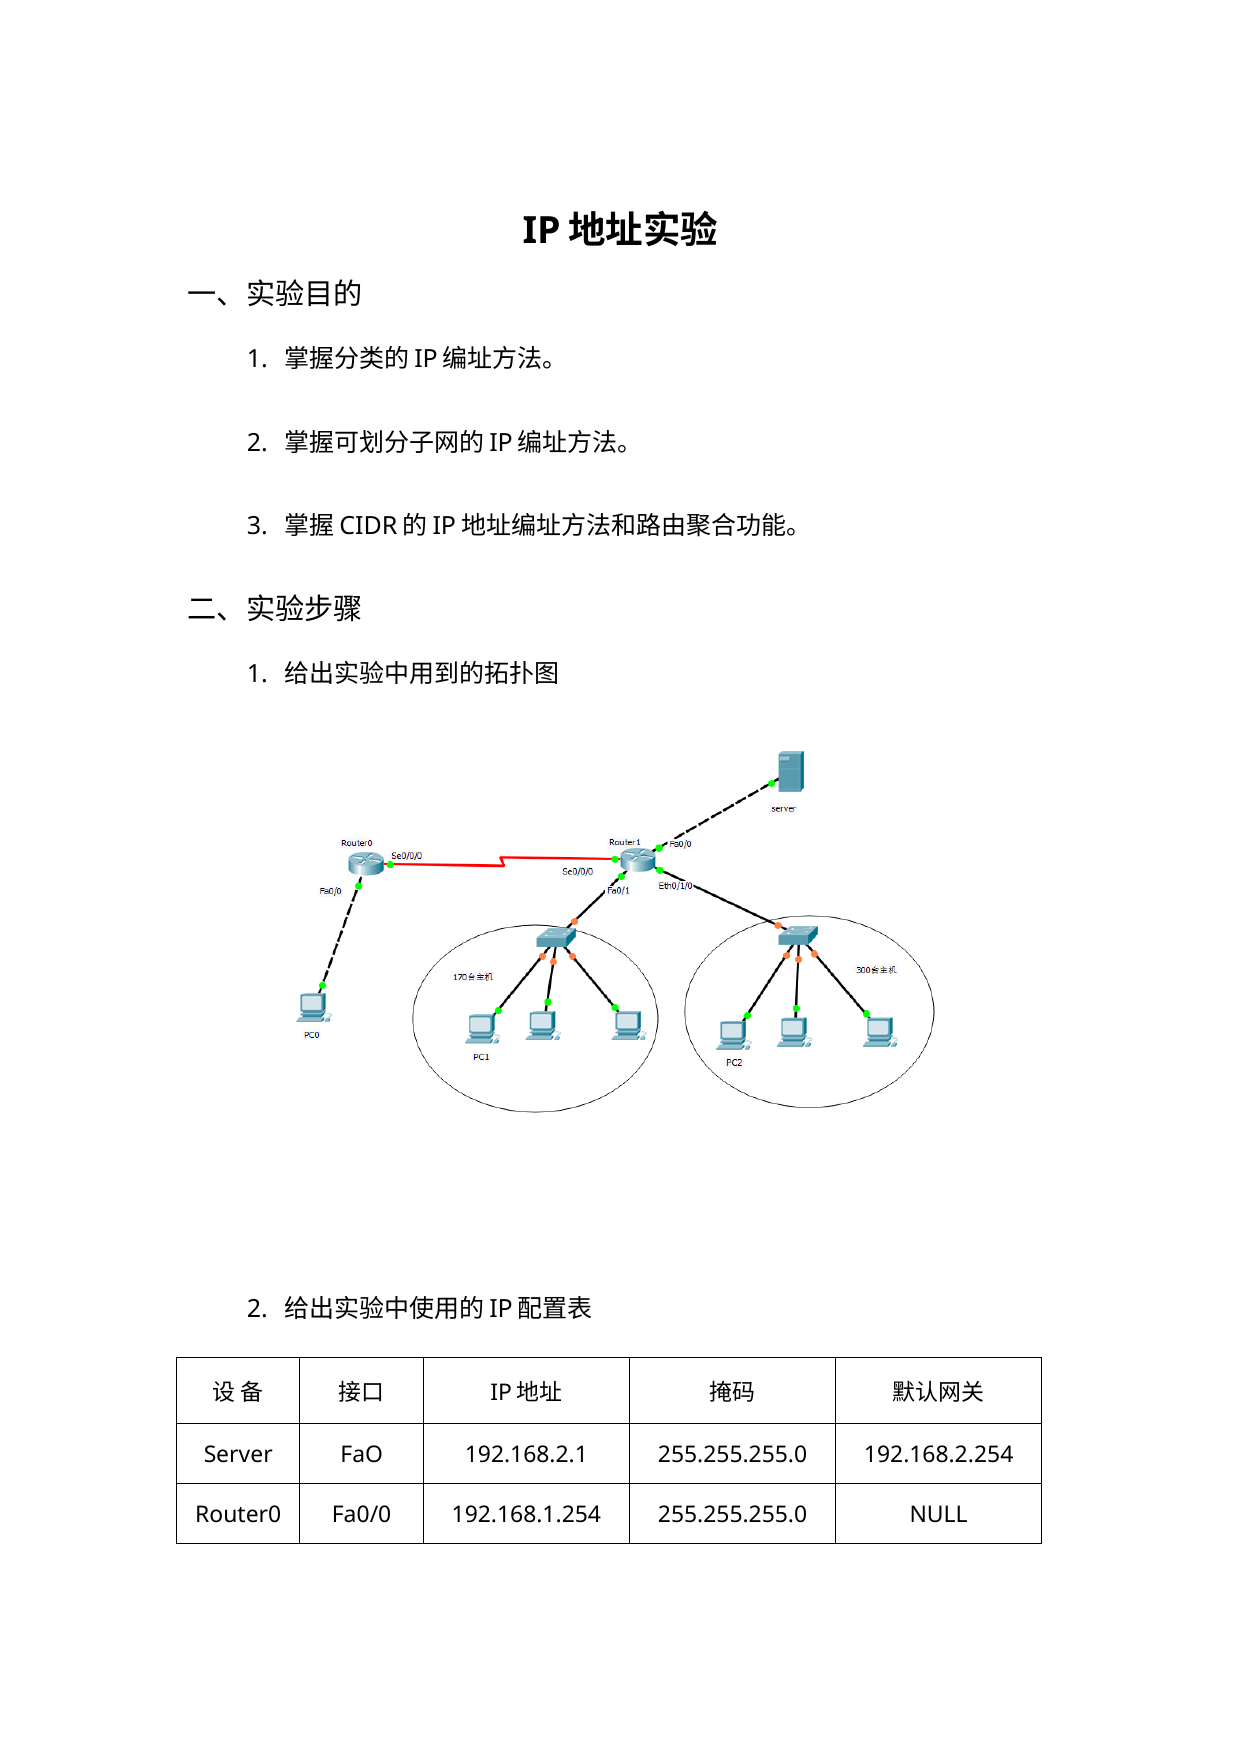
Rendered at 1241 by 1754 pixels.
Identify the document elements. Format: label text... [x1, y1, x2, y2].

picture [265, 722, 975, 1145]
table_header 接口 [300, 1358, 423, 1423]
list 掌握可划分子网的IP编址方法。 [247, 408, 1053, 473]
subtitle 二、实验步骤 [187, 574, 1053, 639]
table_cell NULL [836, 1484, 1041, 1543]
subtitle IP地址实验 [187, 194, 1053, 259]
table_header 掩码 [630, 1358, 835, 1423]
list 给出实验中使用的IP配置表 [247, 1274, 1053, 1339]
subtitle 一、实验目的 [187, 259, 1053, 324]
list 掌握CIDR的IP地址编址方法和路由聚合功能。 [247, 491, 1053, 556]
table_cell 255.255.255.0 [630, 1484, 835, 1543]
table_cell 255.255.255.0 [630, 1424, 835, 1483]
table_cell Fa0/0 [300, 1484, 423, 1543]
table_header IP地址 [424, 1358, 629, 1423]
table_header 设 备 [177, 1358, 299, 1423]
table_cell FaO [300, 1424, 423, 1483]
table_header 默认网关 [836, 1358, 1041, 1423]
table_cell 192.168.2.1 [424, 1424, 629, 1483]
list 掌握分类的IP编址方法。 [247, 324, 1053, 389]
table_cell 192.168.2.254 [836, 1424, 1041, 1483]
list 给出实验中用到的拓扑图 [247, 639, 1053, 704]
table_cell Server [177, 1424, 299, 1483]
table_cell 192.168.1.254 [424, 1484, 629, 1543]
table_cell Router0 [177, 1484, 299, 1543]
